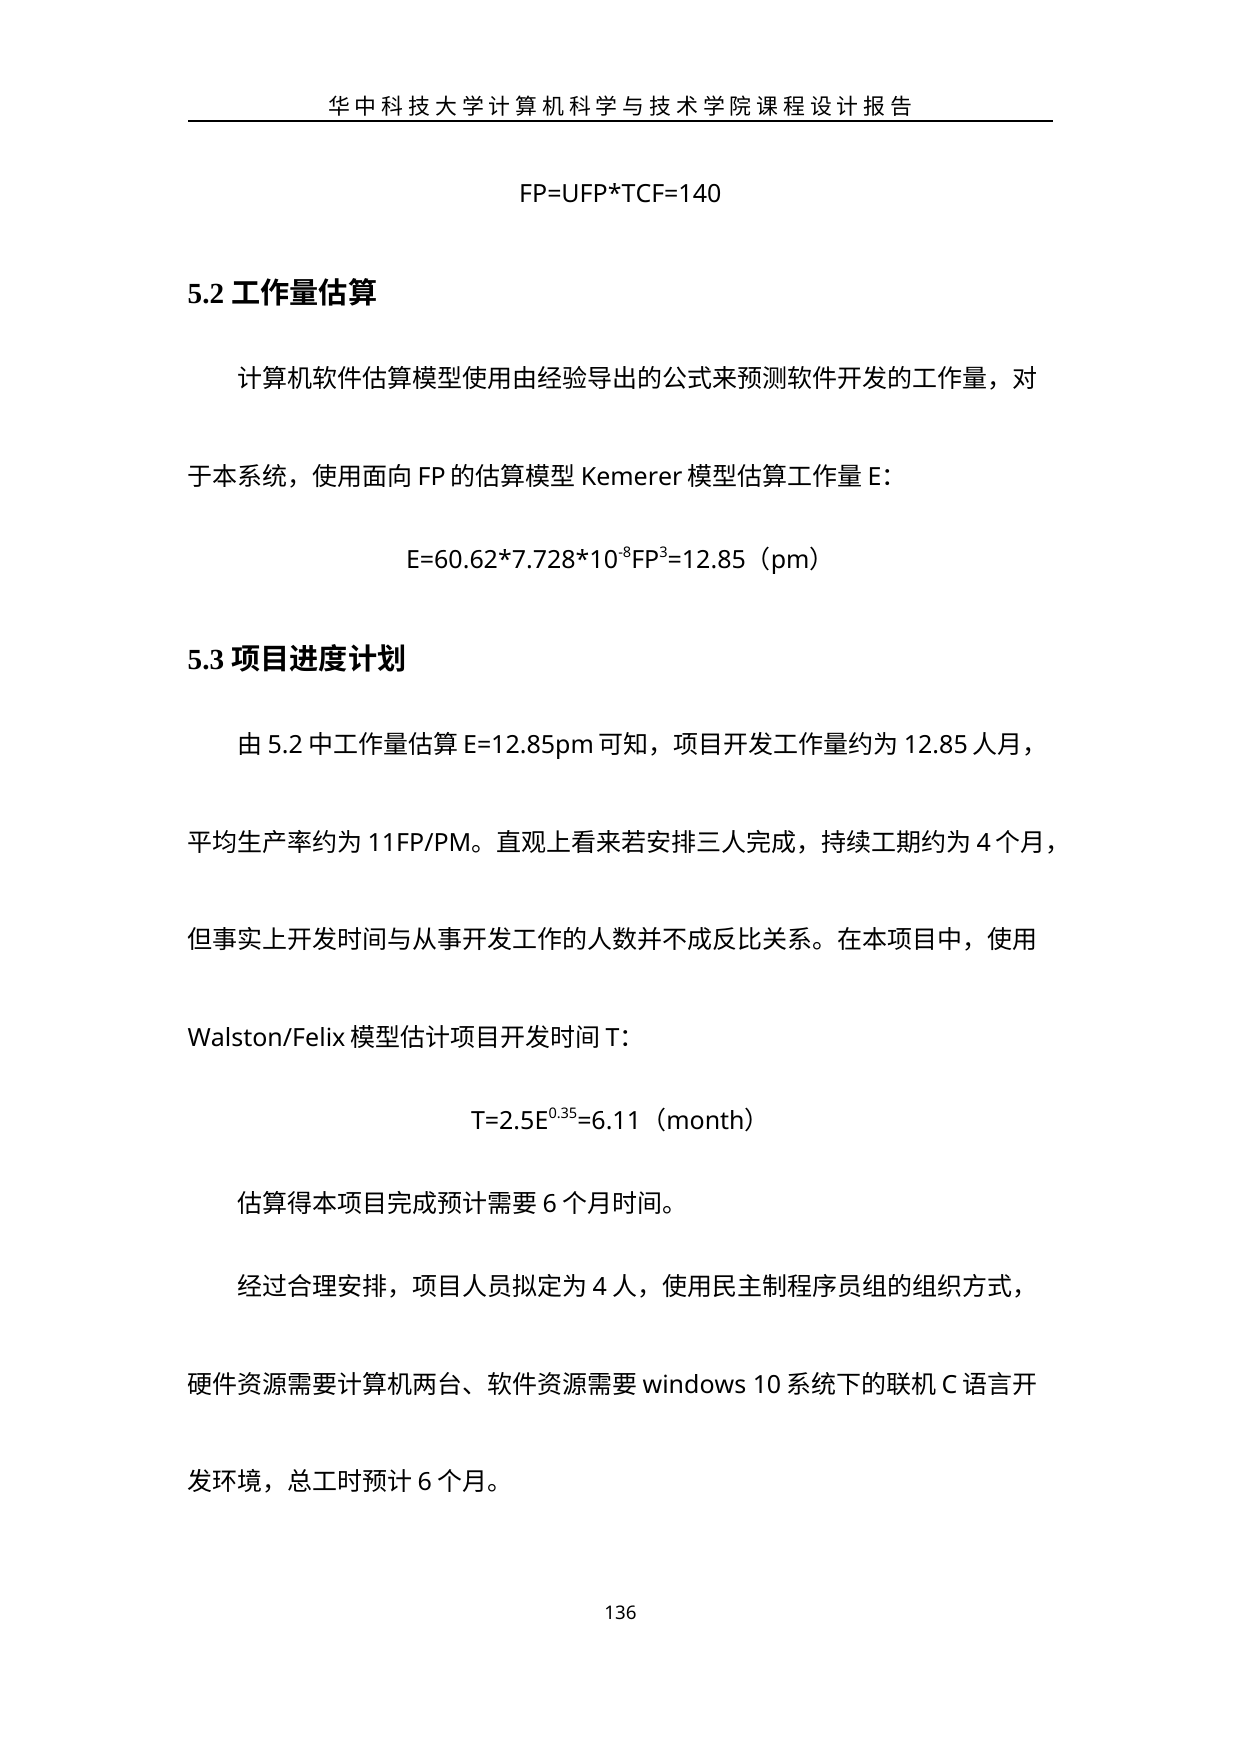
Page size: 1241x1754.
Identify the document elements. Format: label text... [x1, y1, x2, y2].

text E=60.62*7.728*10-8FP3=12.85（pm） [187, 525, 1053, 590]
text T=2.5E0.35=6.11（month） [187, 1086, 1053, 1151]
text 5.3 项目进度计划 [187, 624, 1053, 689]
text FP=UFP*TCF=140 [187, 160, 1053, 225]
text 由5.2中工作量估算E=12.85pm可知，项目开发工作量约为12.85人月，平均生产率约为11FP/PM。直观上看来若安排三人完成，持续工期约为4个月，但事实上开发时间与从事开发工作的人数并不成反比关系。在本项目中，使用Walston/Felix模型估计项目开发时间T： [187, 710, 1053, 1068]
text 估算得本项目完成预计需要6个月时间。 [187, 1169, 1053, 1234]
text 计算机软件估算模型使用由经验导出的公式来预测软件开发的工作量，对于本系统，使用面向FP的估算模型Kemerer模型估算工作量E： [187, 344, 1053, 507]
text 经过合理安排，项目人员拟定为4人，使用民主制程序员组的组织方式，硬件资源需要计算机两台、软件资源需要windows 10系统下的联机C语言开发环境，总工时预计6个月。 [187, 1252, 1053, 1512]
text 5.2 工作量估算 [187, 258, 1053, 323]
